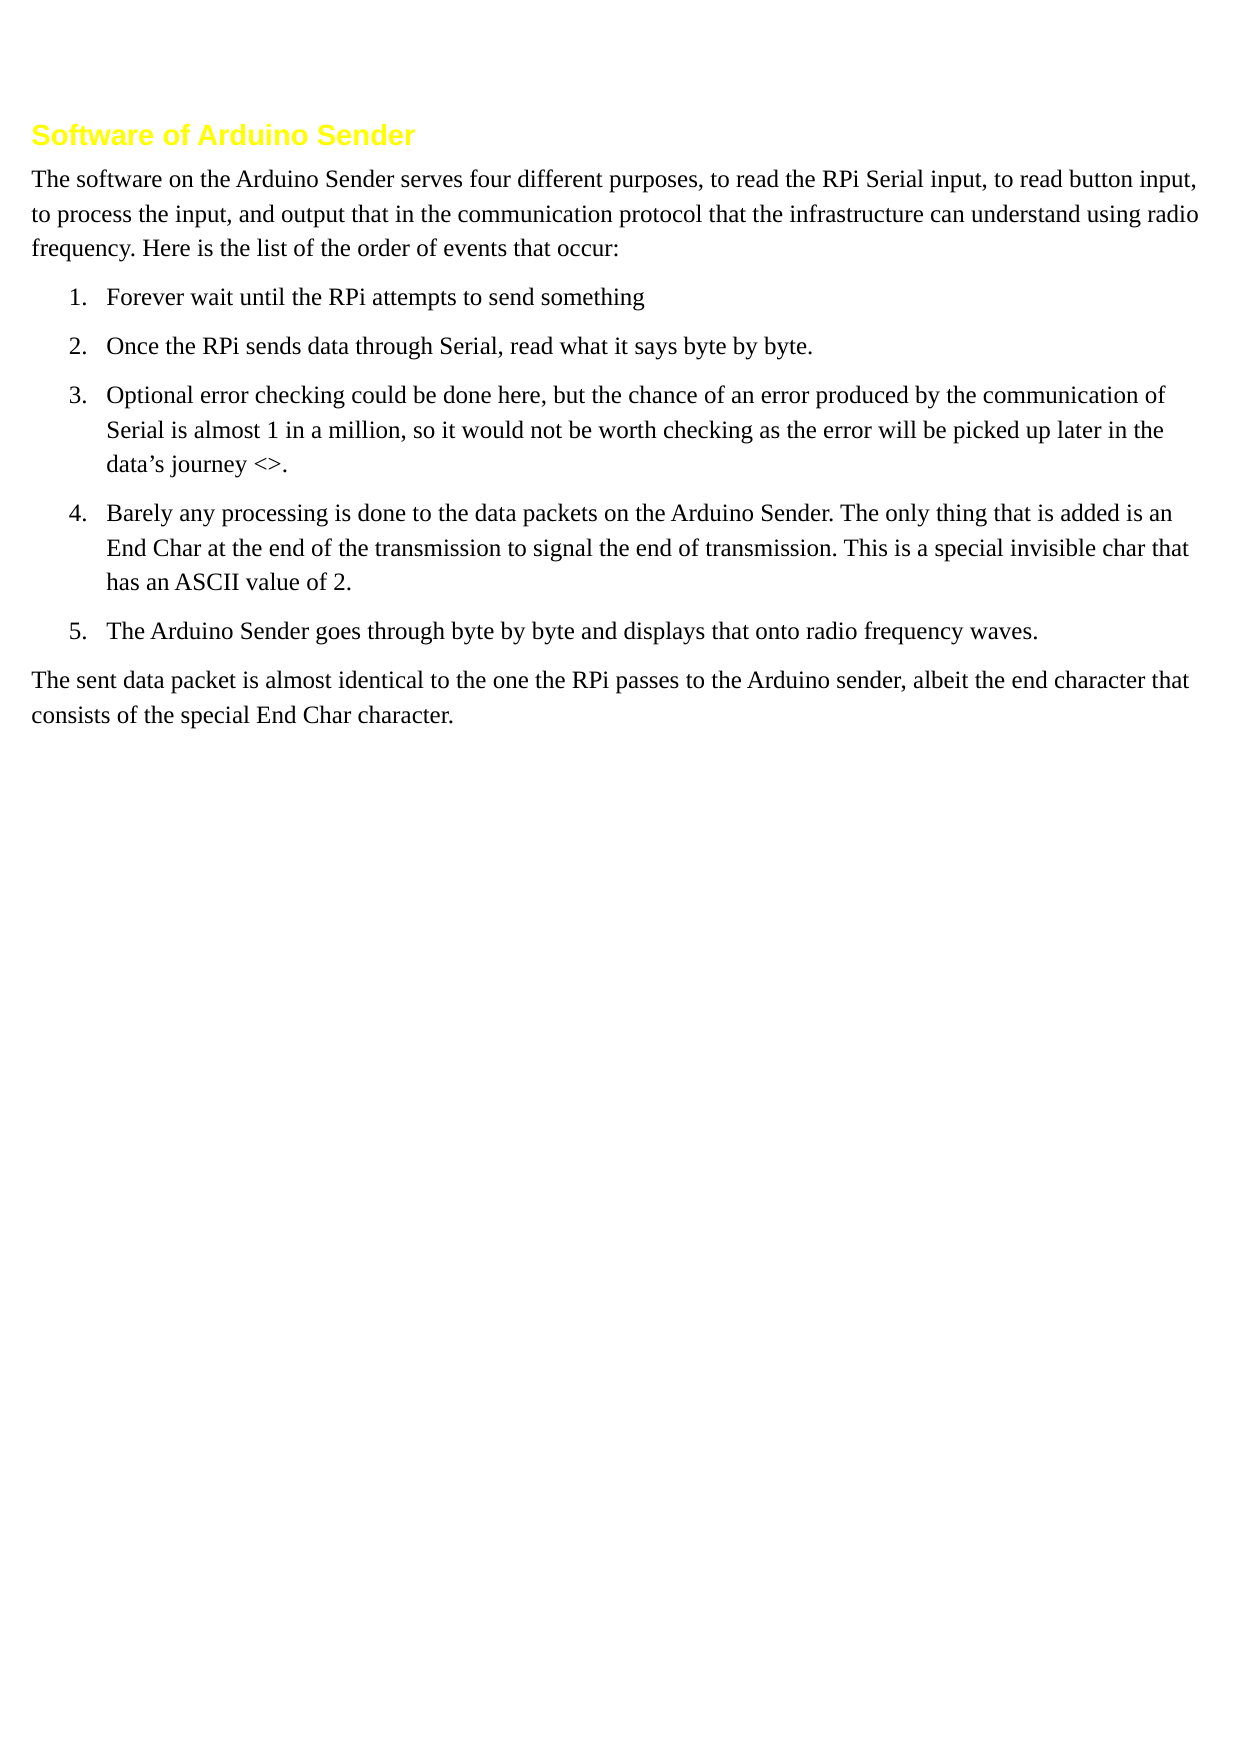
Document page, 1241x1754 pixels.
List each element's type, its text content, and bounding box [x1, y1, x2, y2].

list Optional error checking could be done here, but the chance of an error produced by the communication of Serial is almost 1 in a million, so it would not be worth checking as the error will be picked up later in the data’s journey <>. [69, 380, 1212, 478]
list The Arduino Sender goes through byte by byte and displays that onto radio frequency waves. [69, 616, 1212, 645]
list Forever wait until the RPi attempts to send something [69, 282, 1212, 311]
text The sent data packet is almost identical to the one the RPi passes to the Arduino sender, albeit the end character that consists of the special End Char character. [31, 665, 1212, 729]
list Barely any processing is done to the data packets on the Arduino Sender. The only thing that is added is an End Char at the end of the transmission to signal the end of transmission. This is a special invisible char that has an ASCII value of 2. [69, 498, 1212, 596]
subtitle Software of Arduino Sender [31, 118, 1212, 152]
text The software on the Arduino Sender serves four different purposes, to read the RPi Serial input, to read button input, to process the input, and output that in the communication protocol that the infrastructure can understand using radio frequency. Here is the list of the order of events that occur: [31, 164, 1212, 262]
list Once the RPi sends data through Serial, read what it says byte by byte. [69, 331, 1212, 360]
